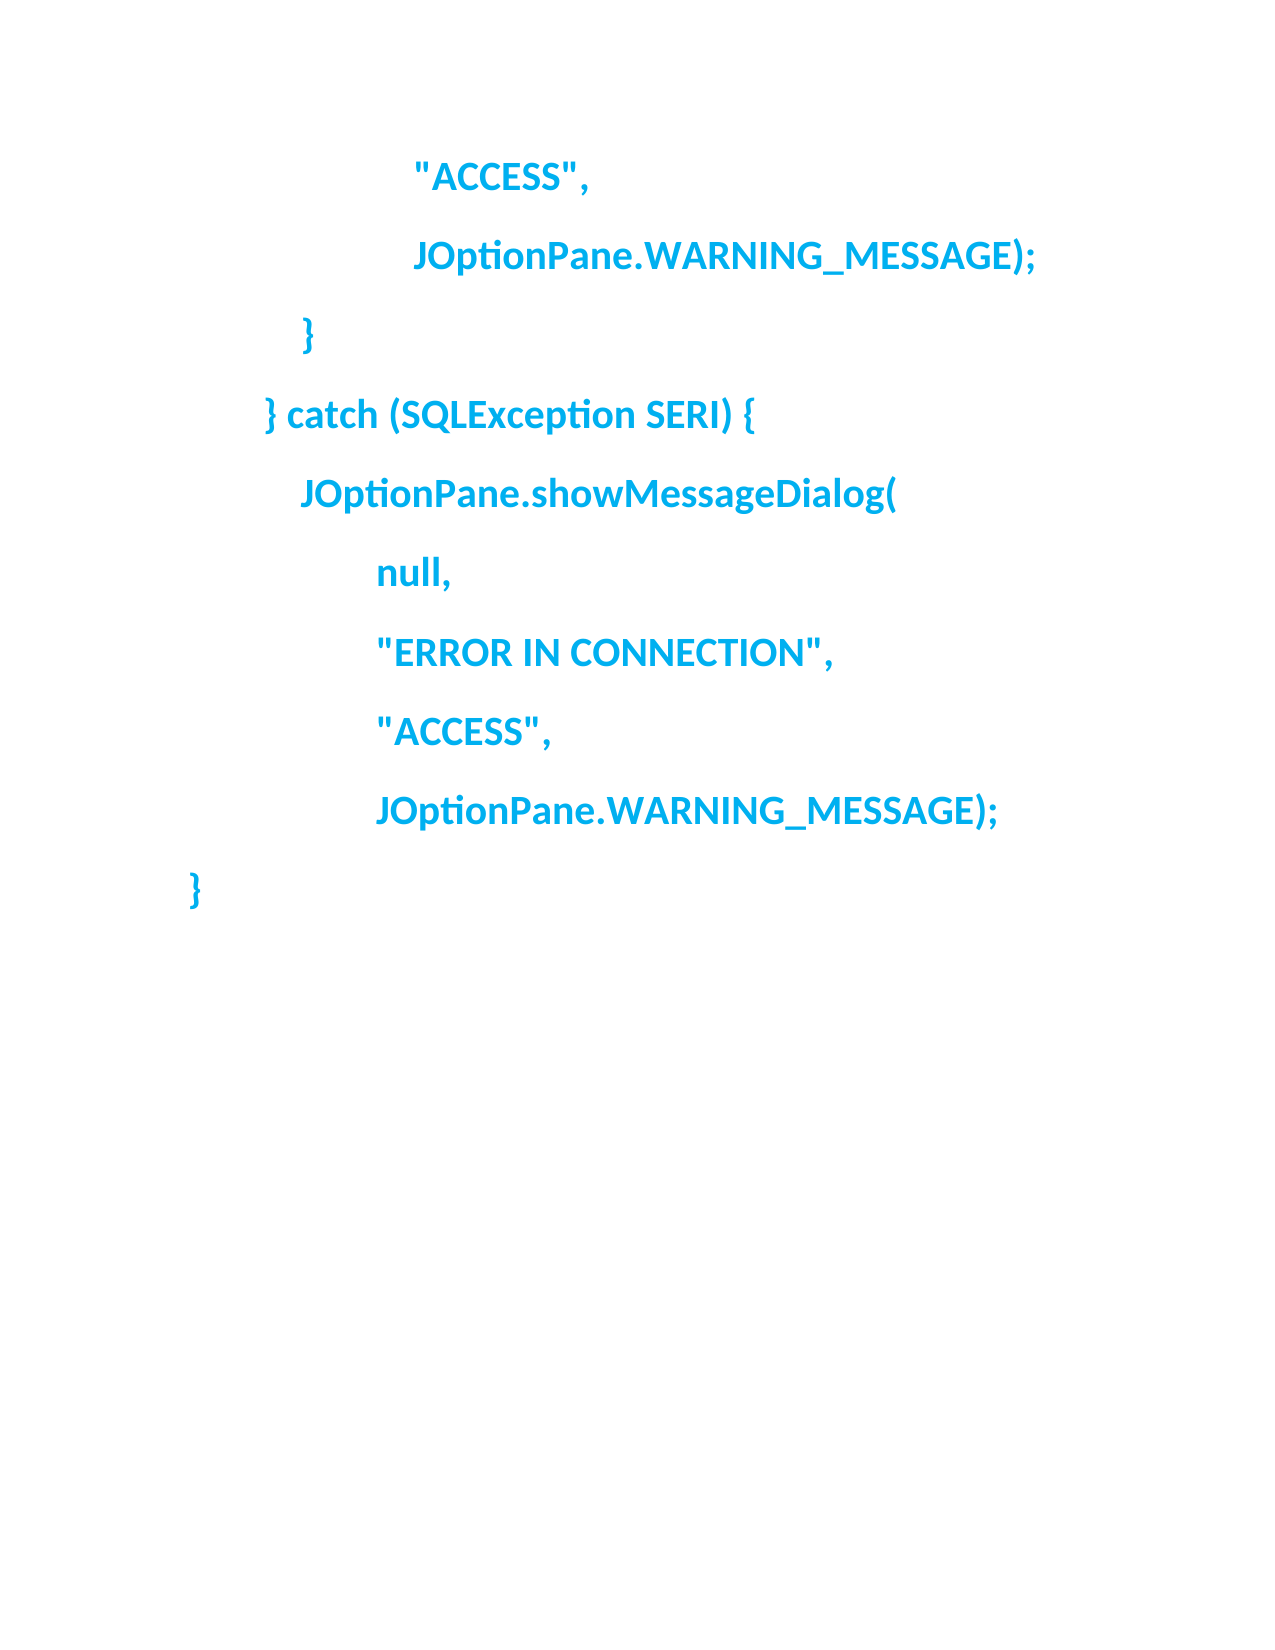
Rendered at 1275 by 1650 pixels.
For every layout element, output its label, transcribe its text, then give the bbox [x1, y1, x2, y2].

text } [187, 863, 1125, 914]
text null, [187, 546, 1125, 597]
text JOptionPane.WARNING_MESSAGE); [187, 229, 1125, 280]
text "ACCESS", [187, 705, 1125, 756]
text JOptionPane.WARNING_MESSAGE); [187, 784, 1125, 835]
text JOptionPane.showMessageDialog( [187, 467, 1125, 518]
text "ACCESS", [187, 150, 1125, 201]
text } catch (SQLException SERI) { [187, 388, 1125, 439]
text "ERROR IN CONNECTION", [187, 626, 1125, 676]
text } [187, 308, 1125, 359]
